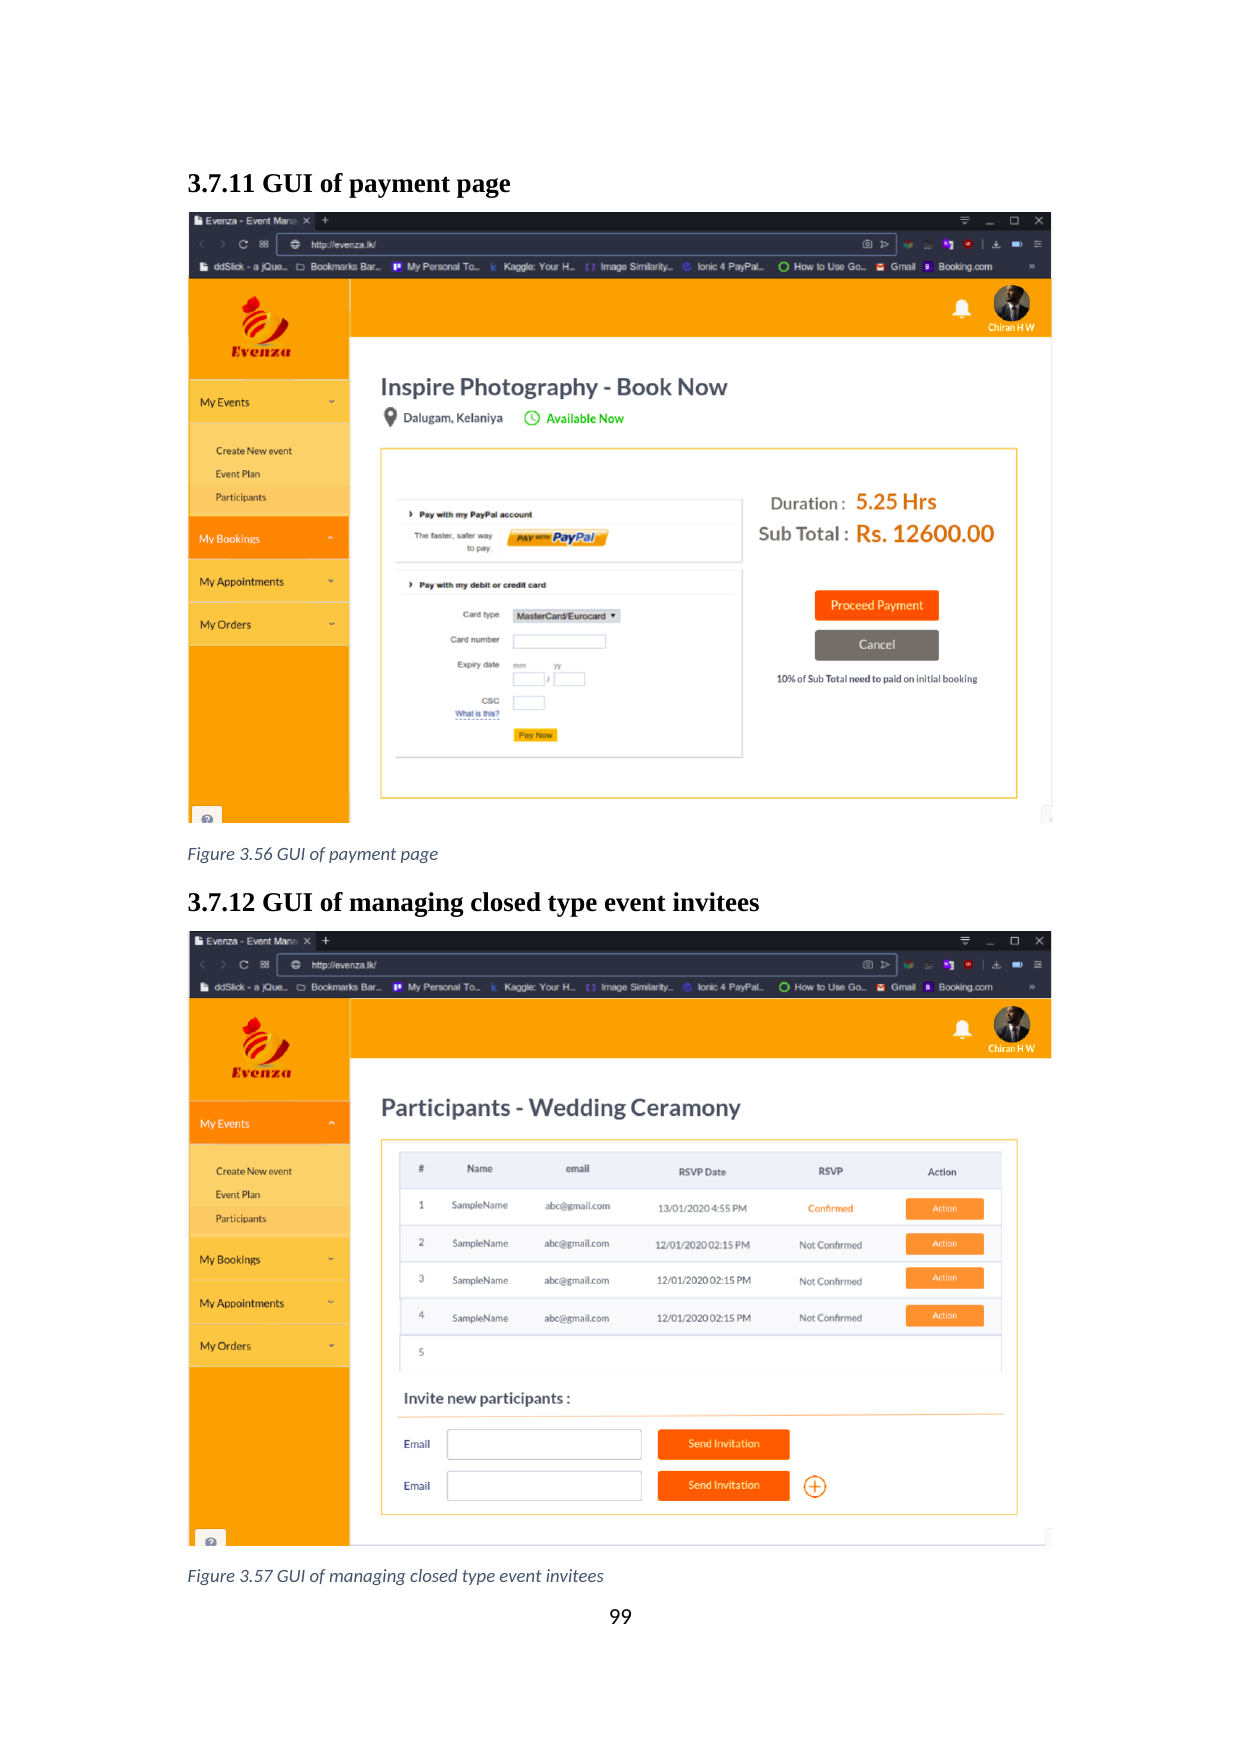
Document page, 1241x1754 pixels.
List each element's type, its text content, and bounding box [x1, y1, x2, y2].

subtitle 3.7.11 GUI of payment page [187, 167, 1053, 198]
picture [187, 931, 1052, 1546]
text Figure 3.57 GUI of managing closed type event invitees [187, 1564, 1053, 1587]
picture [187, 212, 1053, 823]
subtitle 3.7.12 GUI of managing closed type event invitees [187, 886, 1053, 917]
text Figure 3.56 GUI of payment page [187, 842, 1053, 865]
